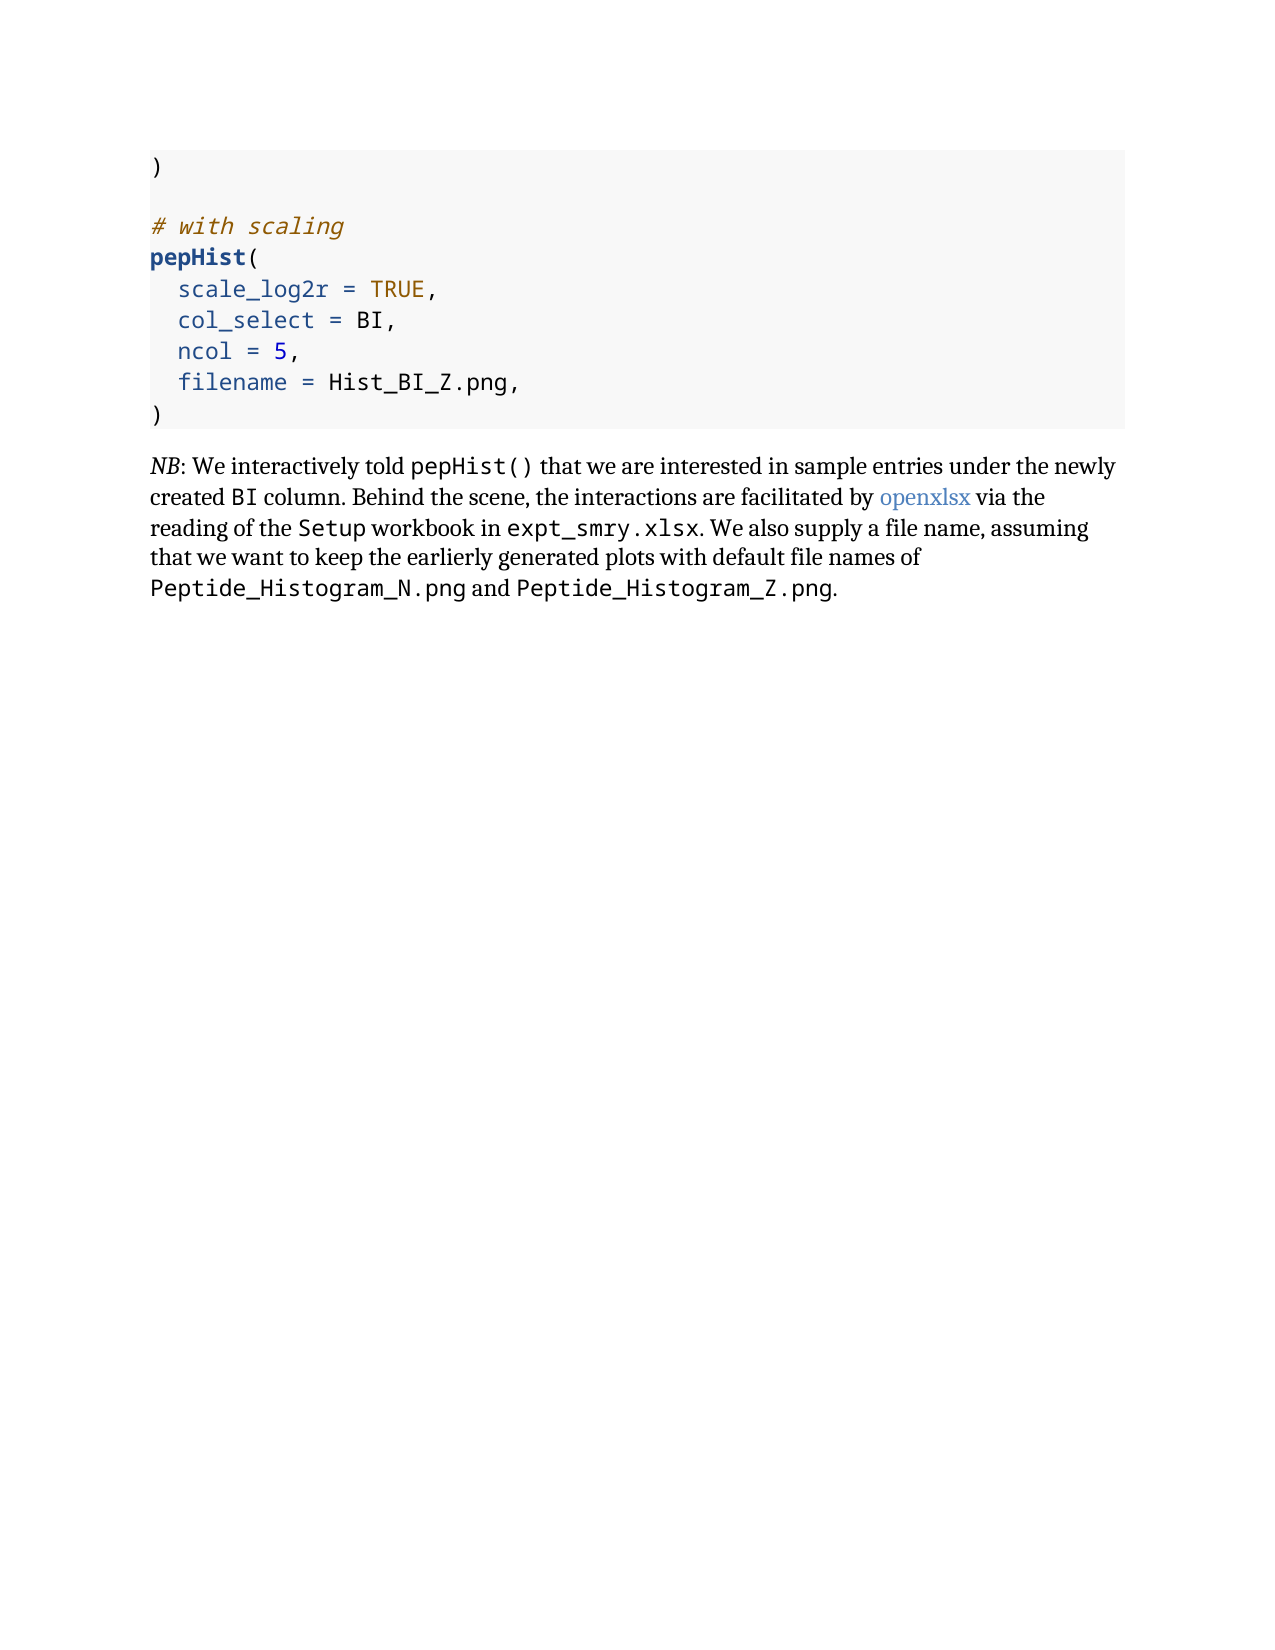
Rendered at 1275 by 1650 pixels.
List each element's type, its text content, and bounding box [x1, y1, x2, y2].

text NB: We interactively told pepHist() that we are interested in sample entries under the newly created BI column. Behind the scene, the interactions are facilitated by openxlsx via the reading of the Setup workbook in expt_smry.xlsx. We also supply a file name, assuming that we want to keep the earlierly generated plots with default file names of Peptide_Histogram_N.png and Peptide_Histogram_Z.png. [150, 449, 1125, 603]
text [150, 150, 1125, 429]
